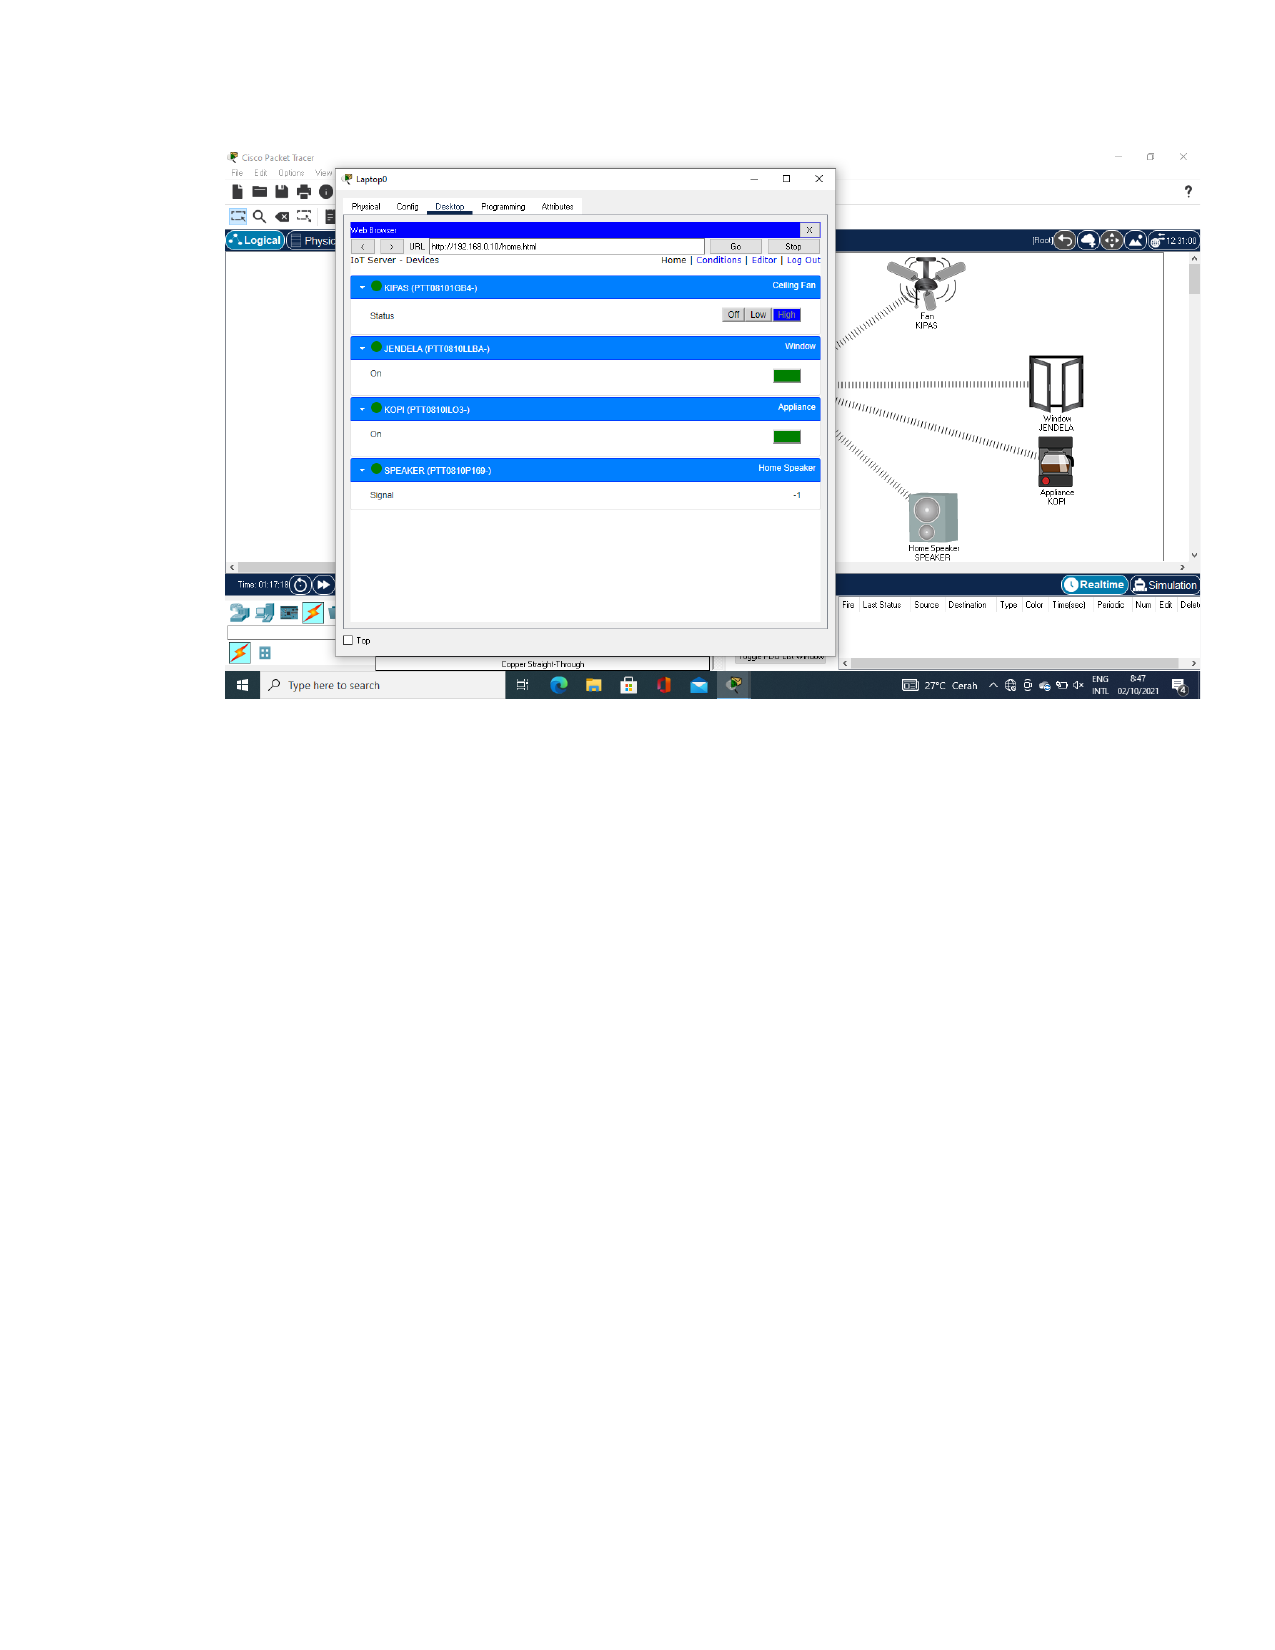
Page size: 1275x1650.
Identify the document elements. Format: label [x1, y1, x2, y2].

picture [225, 150, 1200, 699]
picture [273, 237, 280, 243]
